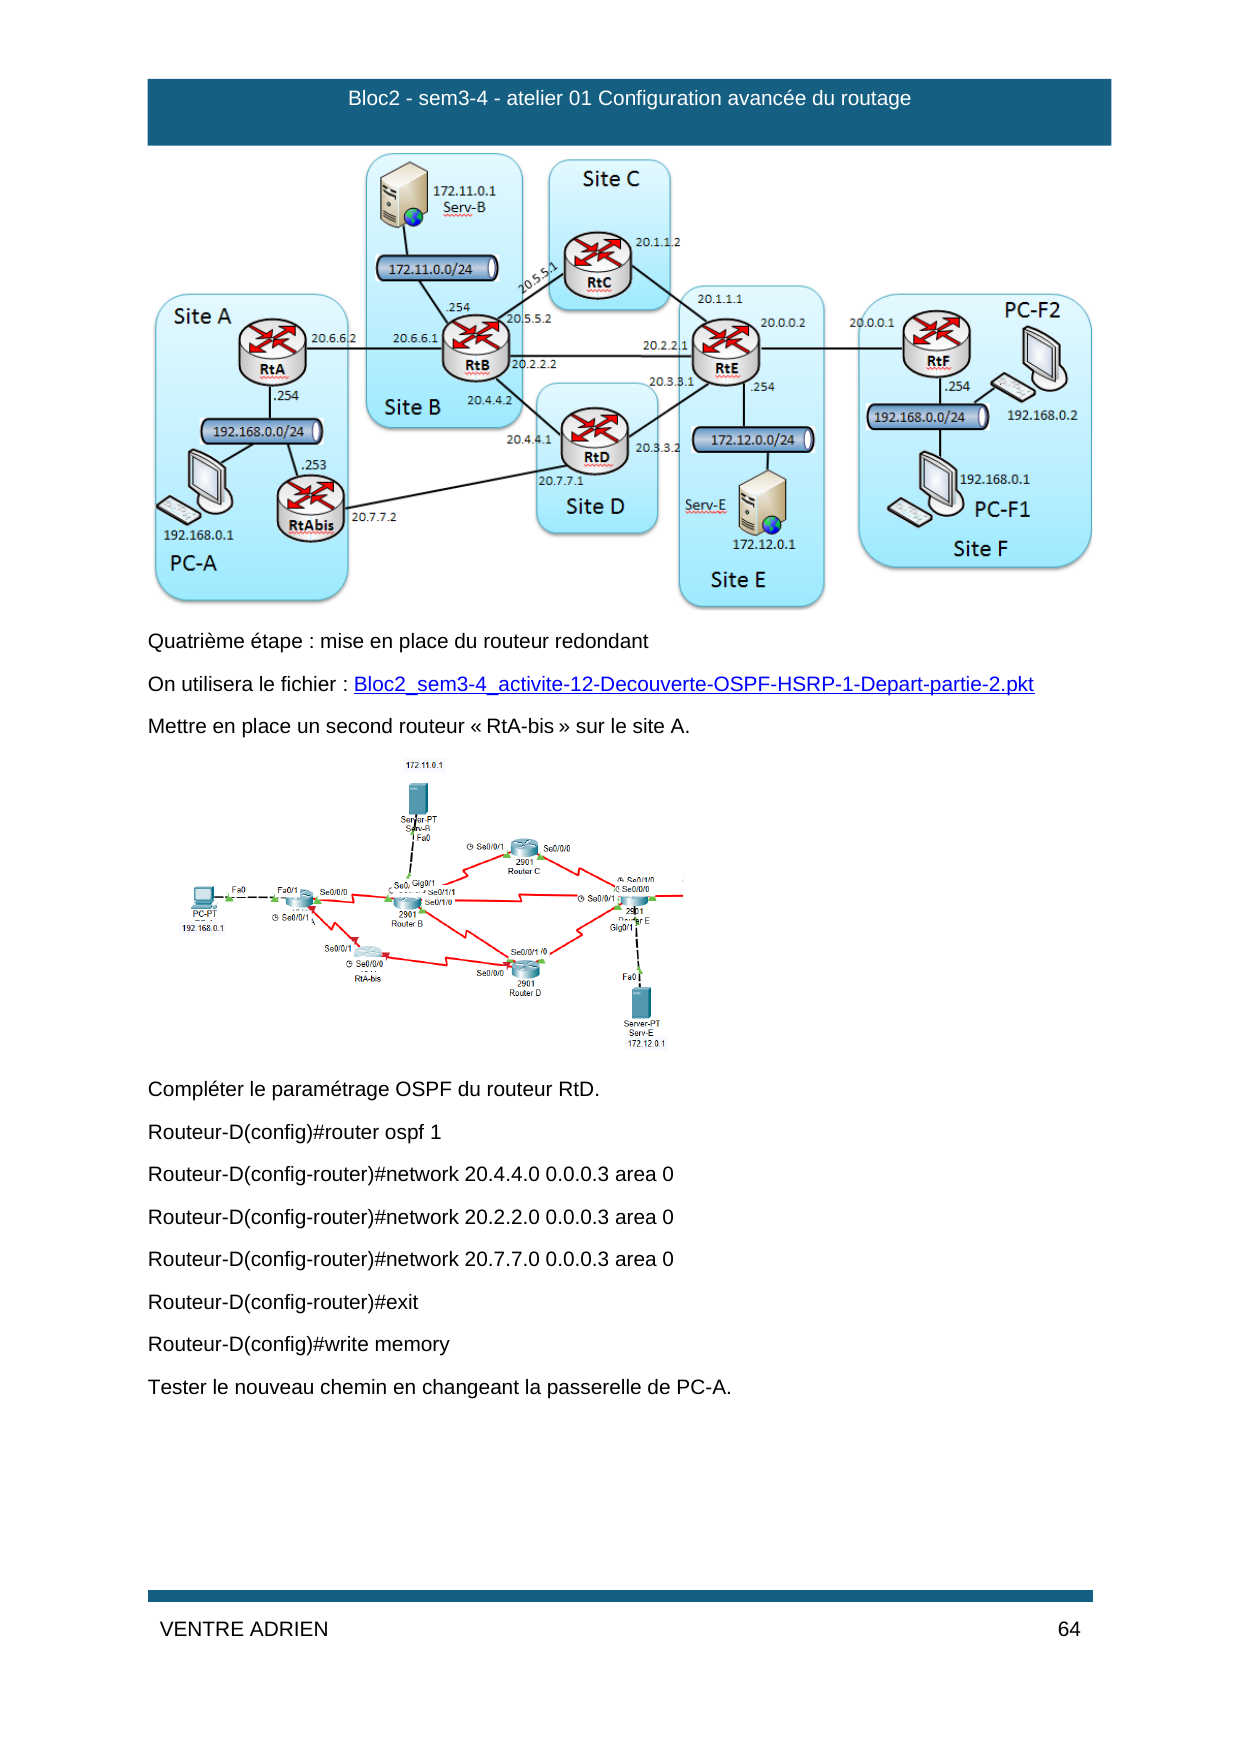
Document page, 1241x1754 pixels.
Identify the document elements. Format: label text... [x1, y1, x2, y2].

text Mettre en place un second routeur « RtA-bis » sur le site A. [148, 714, 1093, 738]
text Routeur-D(config)#write memory [148, 1332, 1093, 1356]
text Routeur-D(config-router)#network 20.2.2.0 0.0.0.3 area 0 [148, 1204, 1093, 1228]
text Routeur-D(config-router)#exit [148, 1289, 1093, 1313]
text Routeur-D(config)#router ospf 1 [148, 1119, 1093, 1143]
text Routeur-D(config-router)#network 20.7.7.0 0.0.0.3 area 0 [148, 1247, 1093, 1271]
picture [147, 147, 1093, 611]
text Routeur-D(config-router)#network 20.4.4.0 0.0.0.3 area 0 [148, 1162, 1093, 1186]
text Tester le nouveau chemin en changeant la passerelle de PC-A. [148, 1374, 1093, 1398]
text Quatrième étape : mise en place du routeur redondant [148, 629, 1093, 653]
text On utilisera le fichier : Bloc2_sem3-4_activite-12-Decouverte-OSPF-HSRP-1-Depart-partie-2.pkt [148, 672, 1093, 696]
text Compléter le paramétrage OSPF du routeur RtD. [148, 1077, 1093, 1101]
picture [147, 756, 684, 1059]
